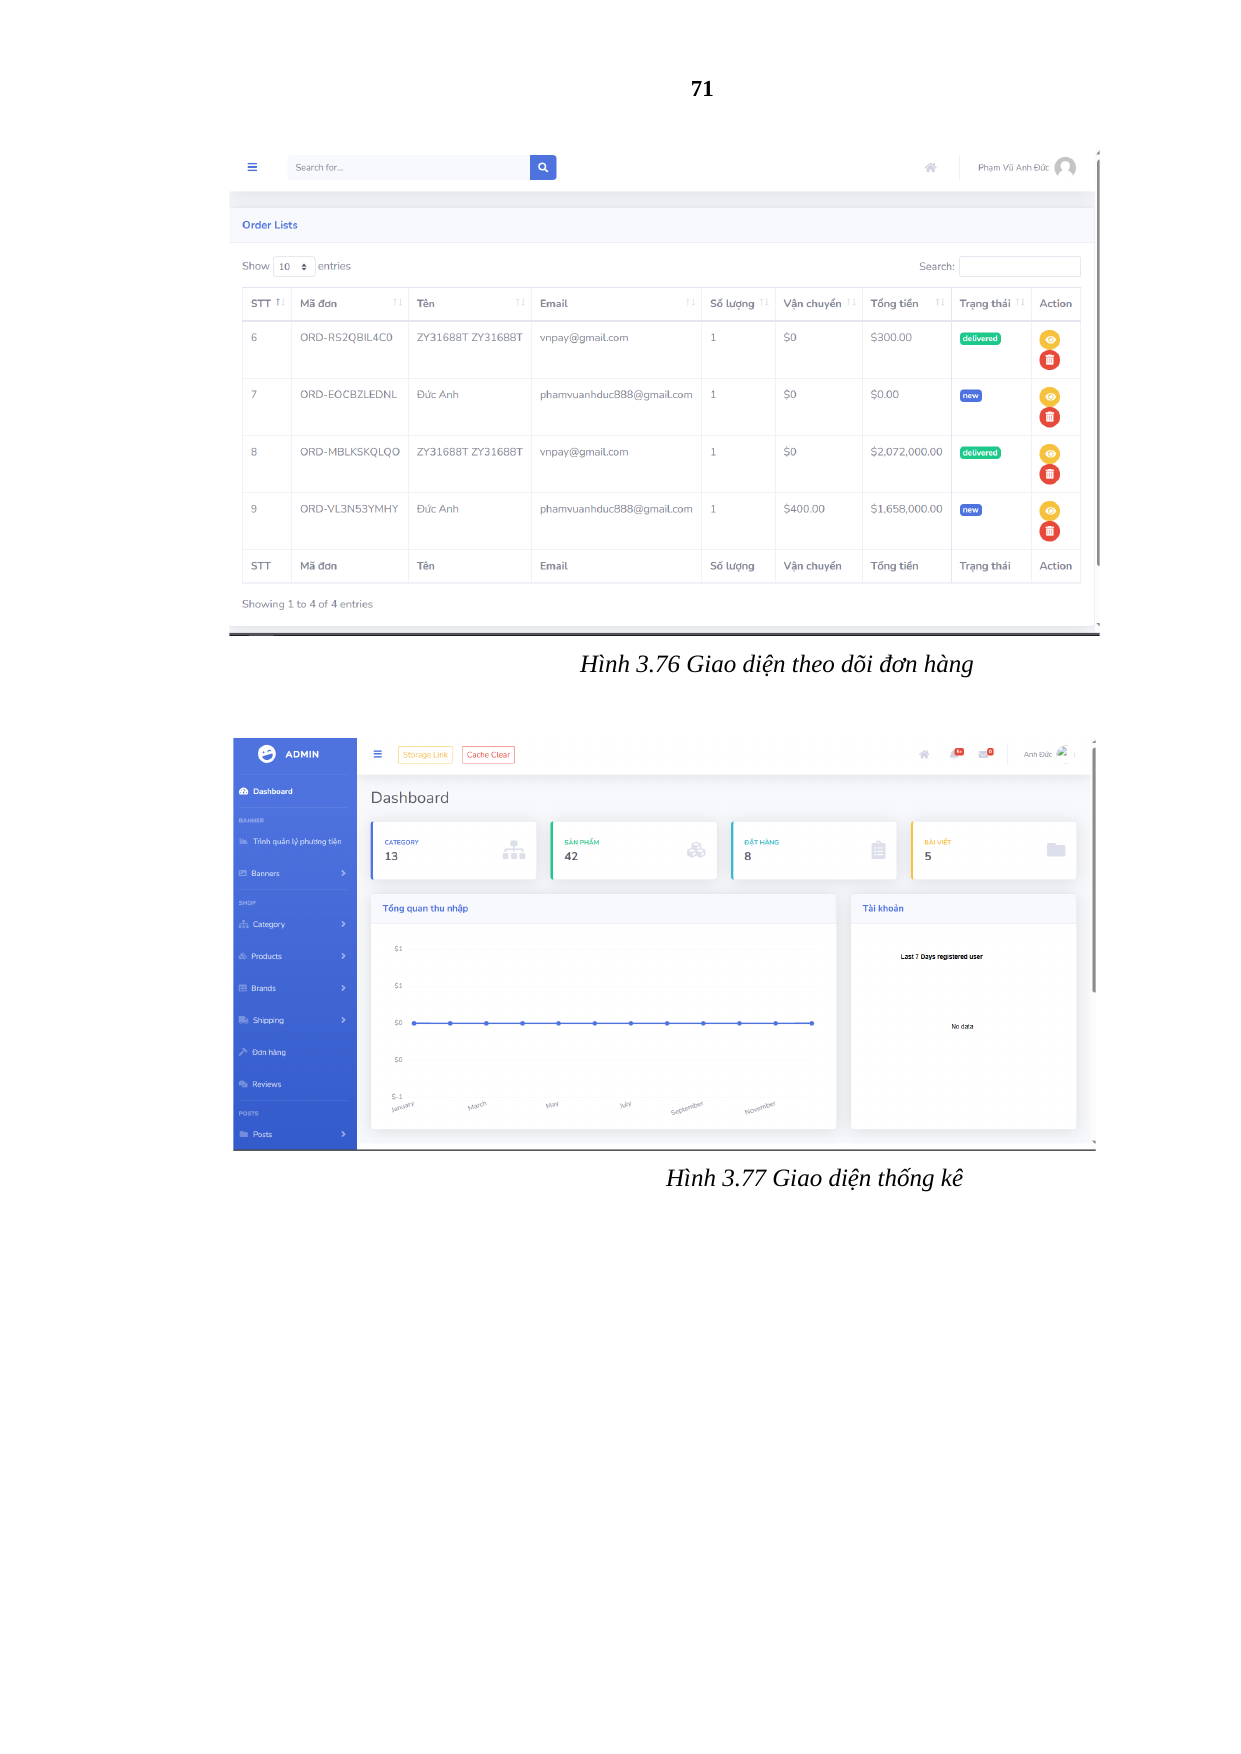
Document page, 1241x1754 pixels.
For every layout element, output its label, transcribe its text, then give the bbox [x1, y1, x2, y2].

picture [233, 738, 1096, 1151]
picture [229, 147, 1100, 636]
